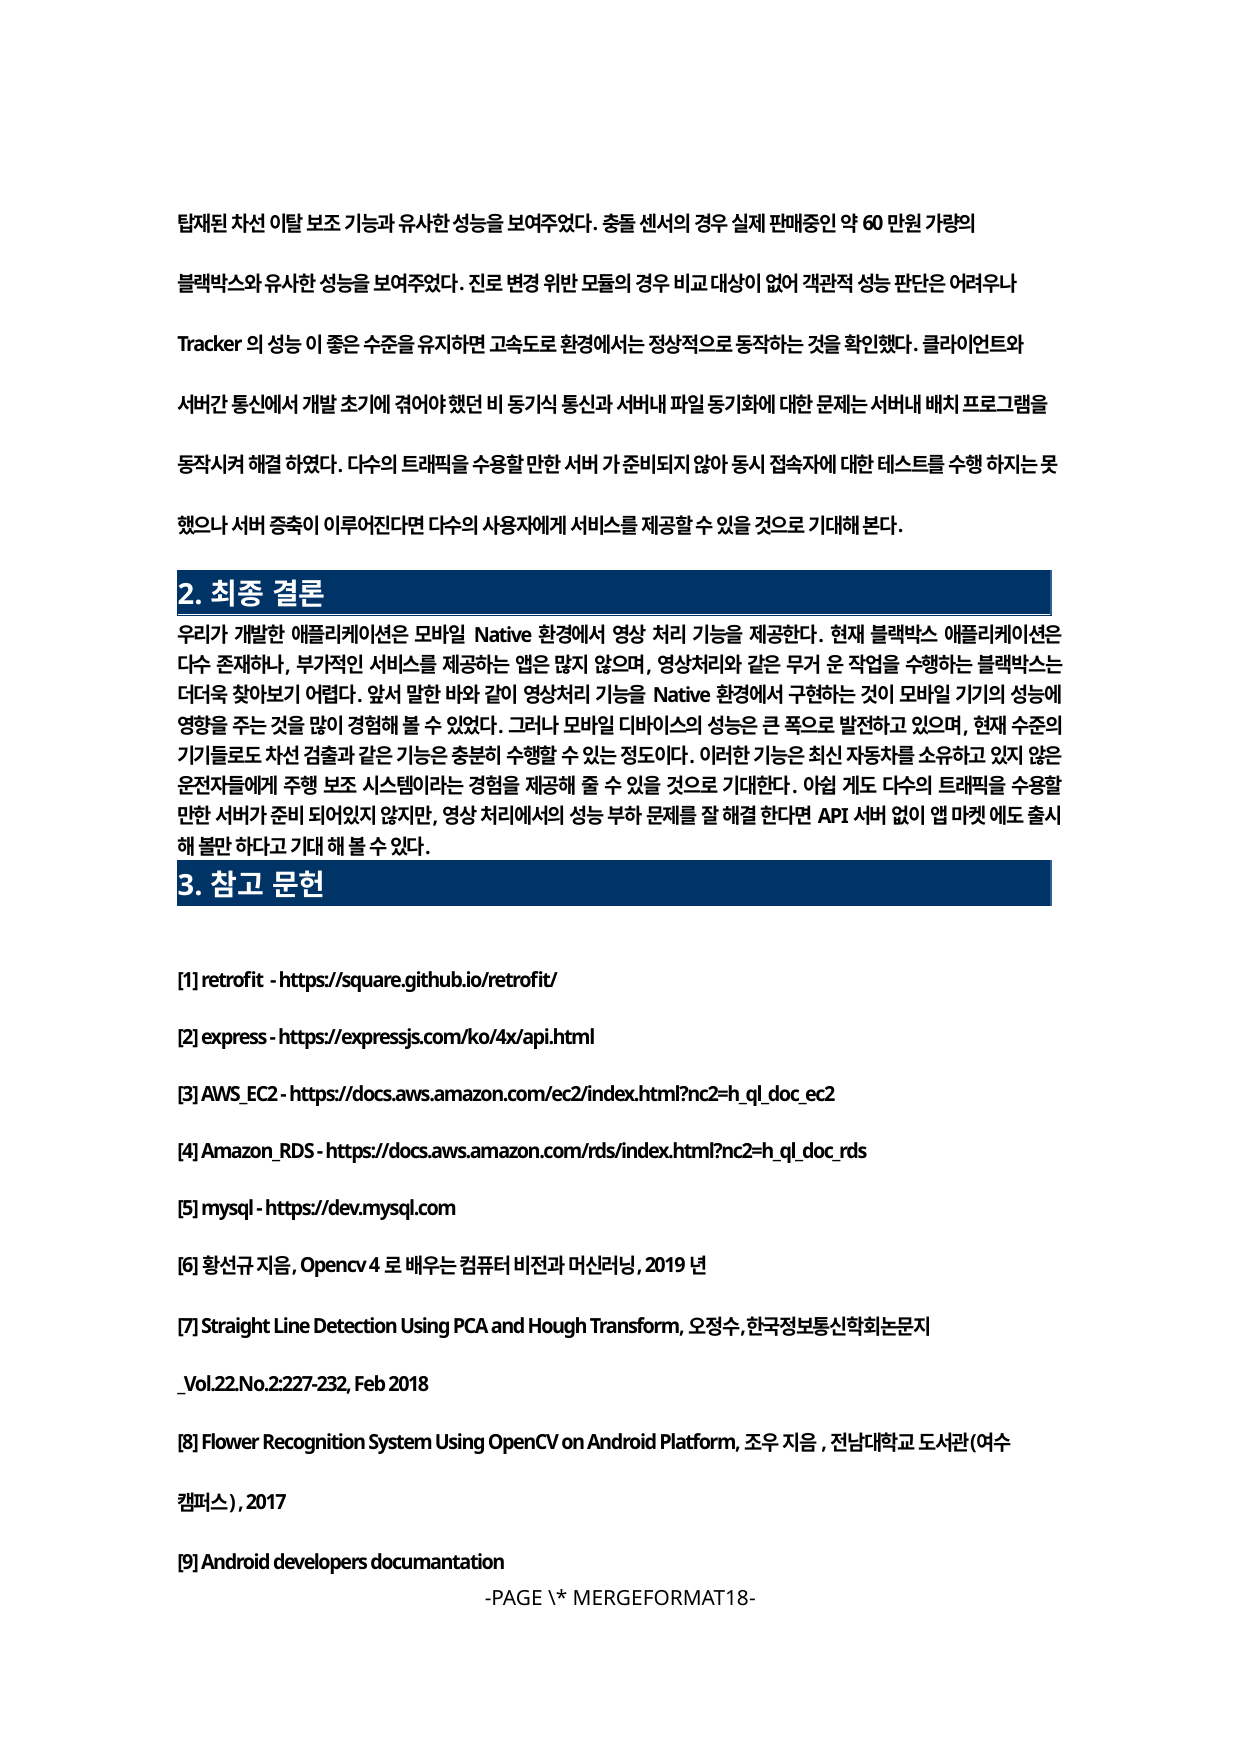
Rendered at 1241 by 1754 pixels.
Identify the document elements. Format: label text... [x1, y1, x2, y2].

text [2] express - https://expressjs.com/ko/4x/api.html [177, 1022, 1063, 1051]
text [1] retrofit - https://square.github.io/retrofit/ [177, 965, 1063, 994]
table_header 3. 참고 문헌 [178, 861, 1050, 905]
text [6] 황선규 지음, Opencv 4로 배우는 컴퓨터 비전과 머신러닝, 2019년 [177, 1250, 1063, 1280]
text [9] Android developers documantation [177, 1547, 1063, 1576]
text [7] Straight Line Detection Using PCA and Hough Transform, 오정수,한국정보통신학회논문지_Vol.22.No.2:227-232, Feb 2018 [177, 1310, 1063, 1397]
table_header 2. 최종 결론 [178, 571, 1050, 614]
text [177, 207, 1063, 539]
text 우리가 개발한 애플리케이션은 모바일 Native 환경에서 영상 처리 기능을 제공한다. 현재 블랙박스 애플리케이션은 다수 존재하나, 부가적인 서비스를 제공하는 앱은 많지 않으며, 영상처리와 같은 무거 운 작업을 수행하는 블랙박스는 더더욱 찾아보기 어렵다. 앞서 말한 바와 같이 영상처리 기능을 Native 환경에서 구현하는 것이 모바일 기기의 성능에 영향을 주는 것을 많이 경험해 볼 수 있었다. 그러나 모바일 디바이스의 성능은 큰 폭으로 발전하고 있으며, 현재 수준의 기기들로도 차선 검출과 같은 기능은 충분히 수행할 수 있는 정도이다. 이러한 기능은 최신 자동차를 소유하고 있지 않은 운전자들에게 주행 보조 시스템이라는 경험을 제공해 줄 수 있을 것으로 기대한다. 아쉽 게도 다수의 트래픽을 수용할 만한 서버가 준비 되어있지 않지만, 영상 처리에서의 성능 부하 문제를 잘 해결 한다면 API 서버 없이 앱 마켓 에도 출시 해 볼만 하다고 기대 해 볼 수 있다. [177, 618, 1063, 860]
text [4] Amazon_RDS - https://docs.aws.amazon.com/rds/index.html?nc2=h_ql_doc_rds [177, 1136, 1063, 1164]
text [3] AWS_EC2 - https://docs.aws.amazon.com/ec2/index.html?nc2=h_ql_doc_ec2 [177, 1079, 1063, 1107]
text [8] Flower Recognition System Using OpenCV on Android Platform, 조우 지음 , 전남대학교 도서관(여수 캠퍼스) , 2017 [177, 1426, 1063, 1517]
text [5] mysql - https://dev.mysql.com [177, 1193, 1063, 1221]
